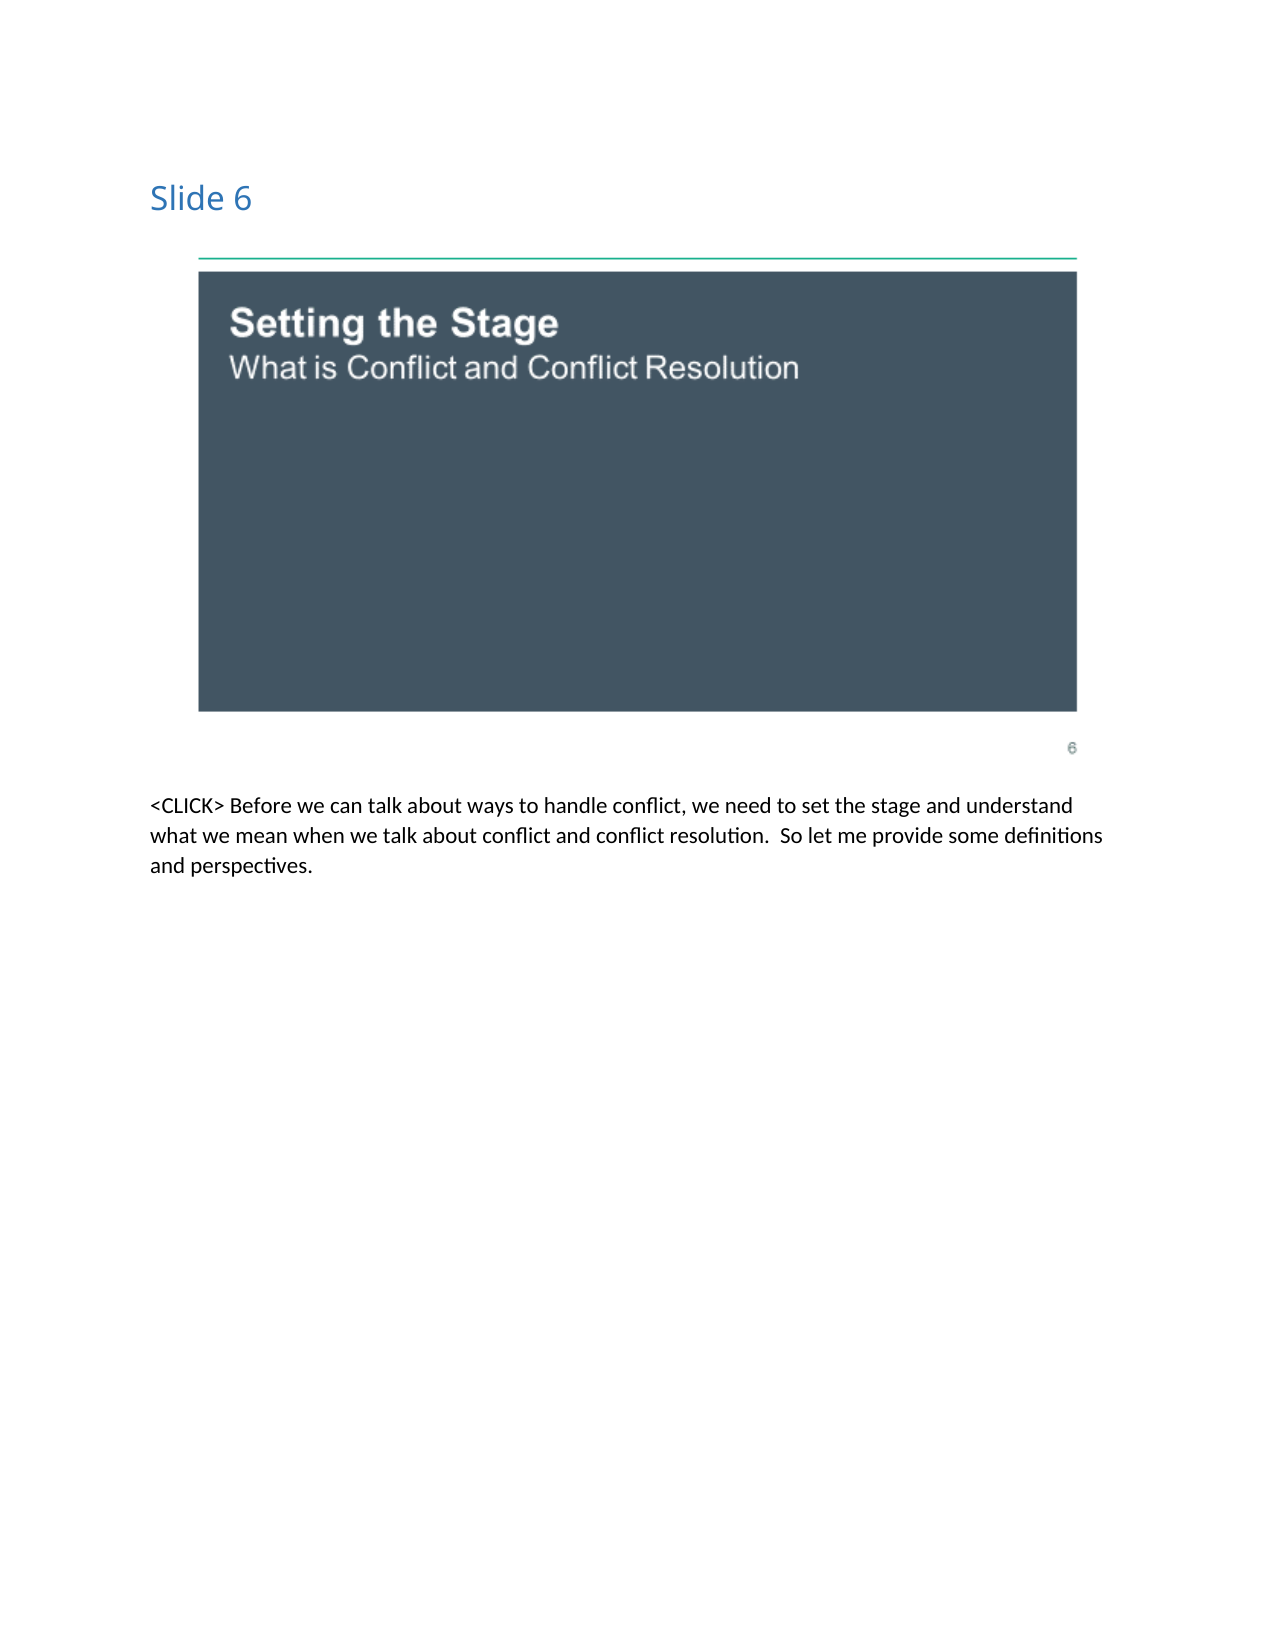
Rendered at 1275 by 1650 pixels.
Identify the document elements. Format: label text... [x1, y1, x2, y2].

subtitle Slide 6 [150, 175, 1125, 220]
text <CLICK> Before we can talk about ways to handle conflict, we need to set the stage and understand what we mean when we talk about conflict and conflict resolution. So let me provide some definitions and perspectives. [150, 791, 1125, 879]
picture [150, 223, 1125, 773]
